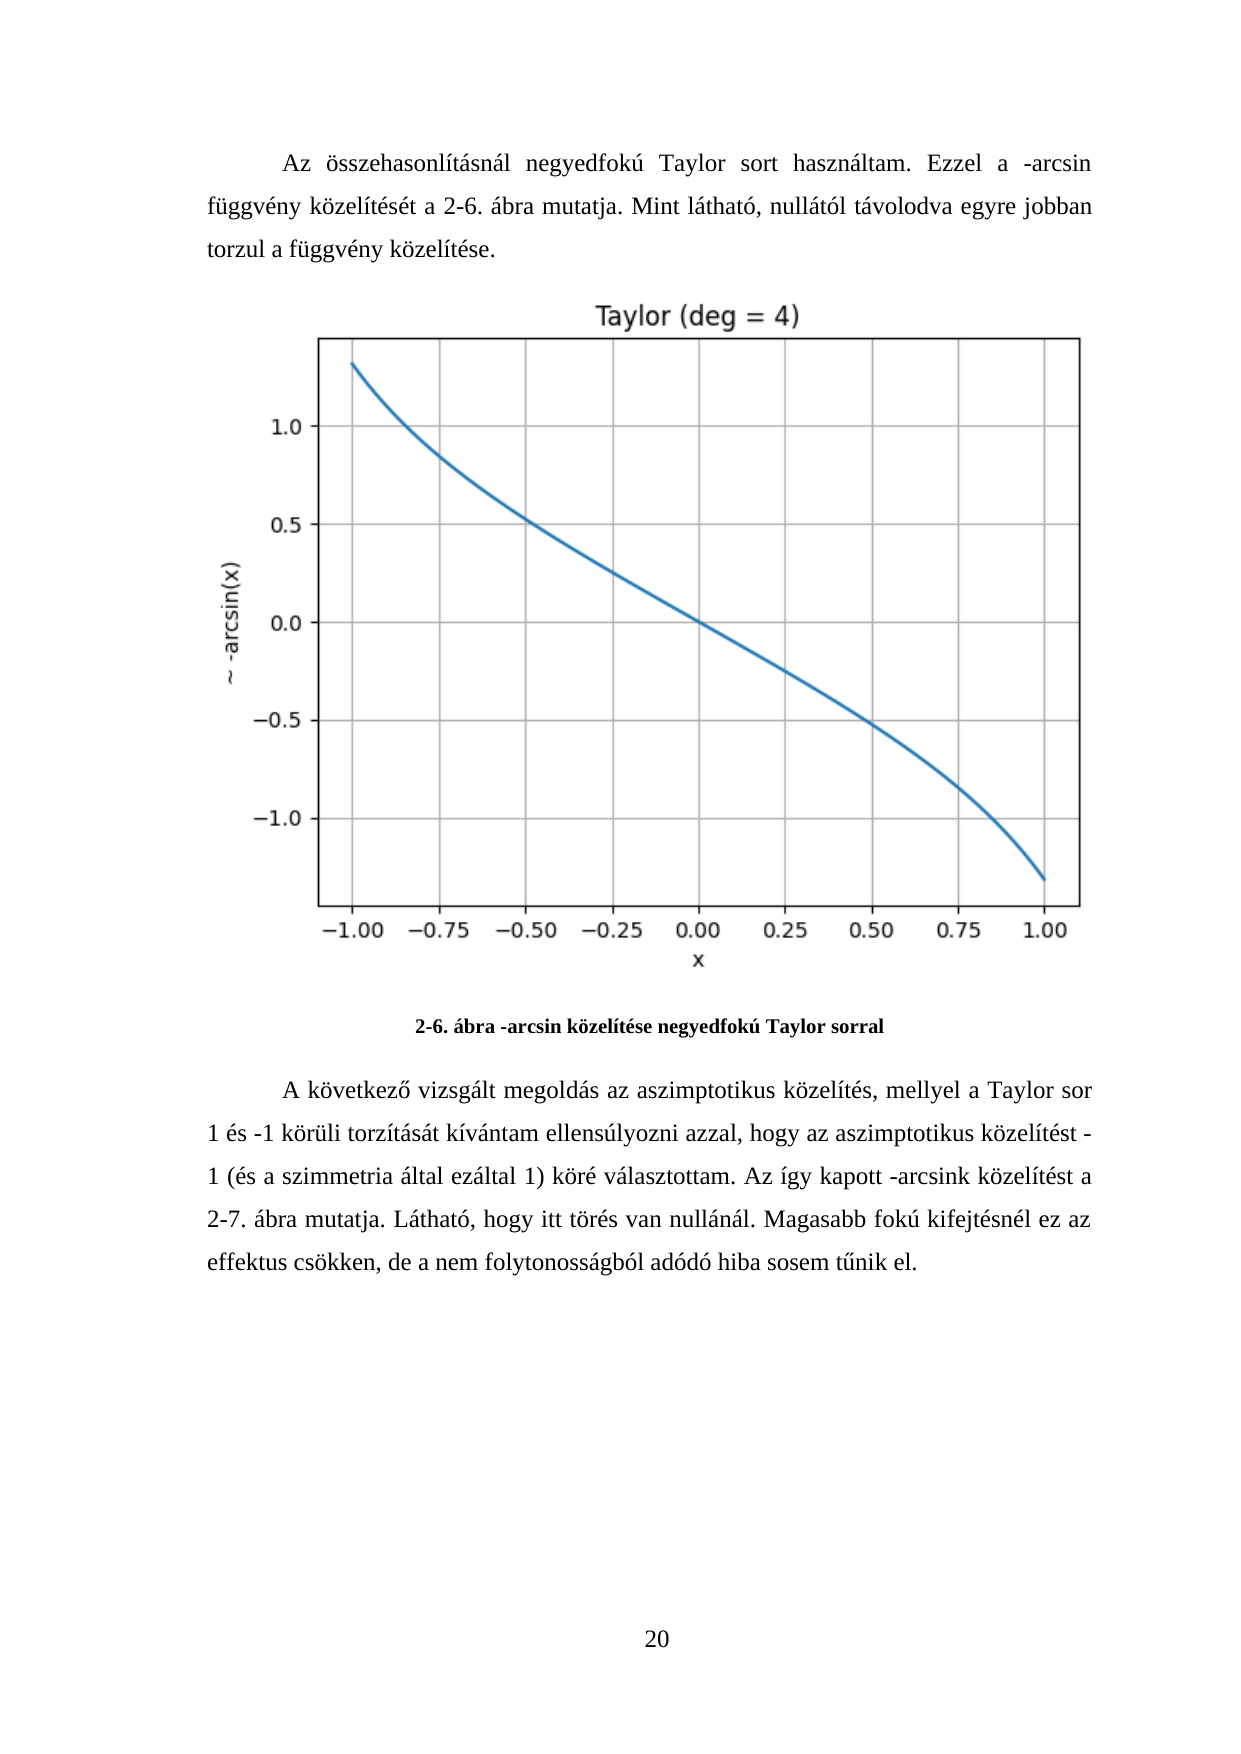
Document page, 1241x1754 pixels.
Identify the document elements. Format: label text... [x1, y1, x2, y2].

picture [206, 289, 1093, 987]
